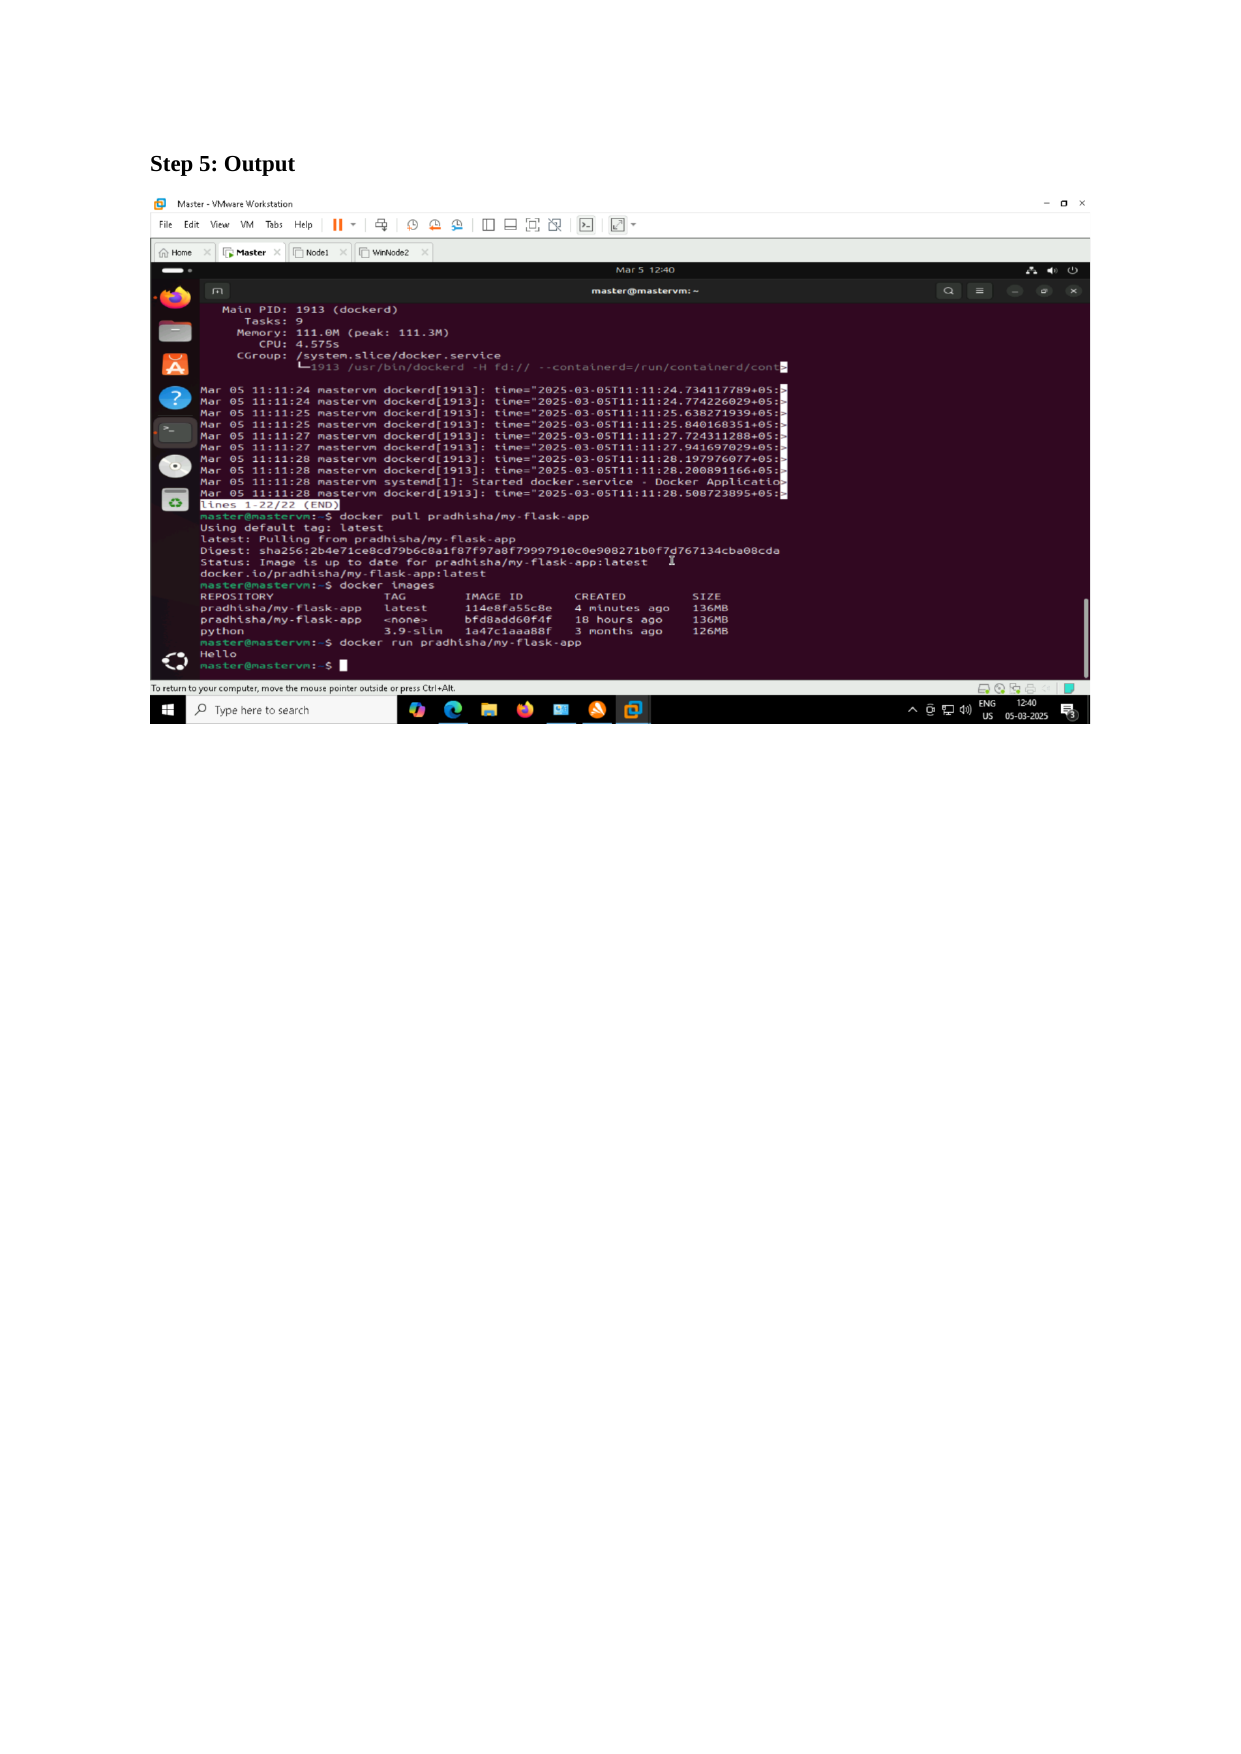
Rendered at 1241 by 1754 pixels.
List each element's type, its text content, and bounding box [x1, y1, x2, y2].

picture [150, 195, 1091, 724]
text Step 5: Output [150, 150, 1090, 176]
